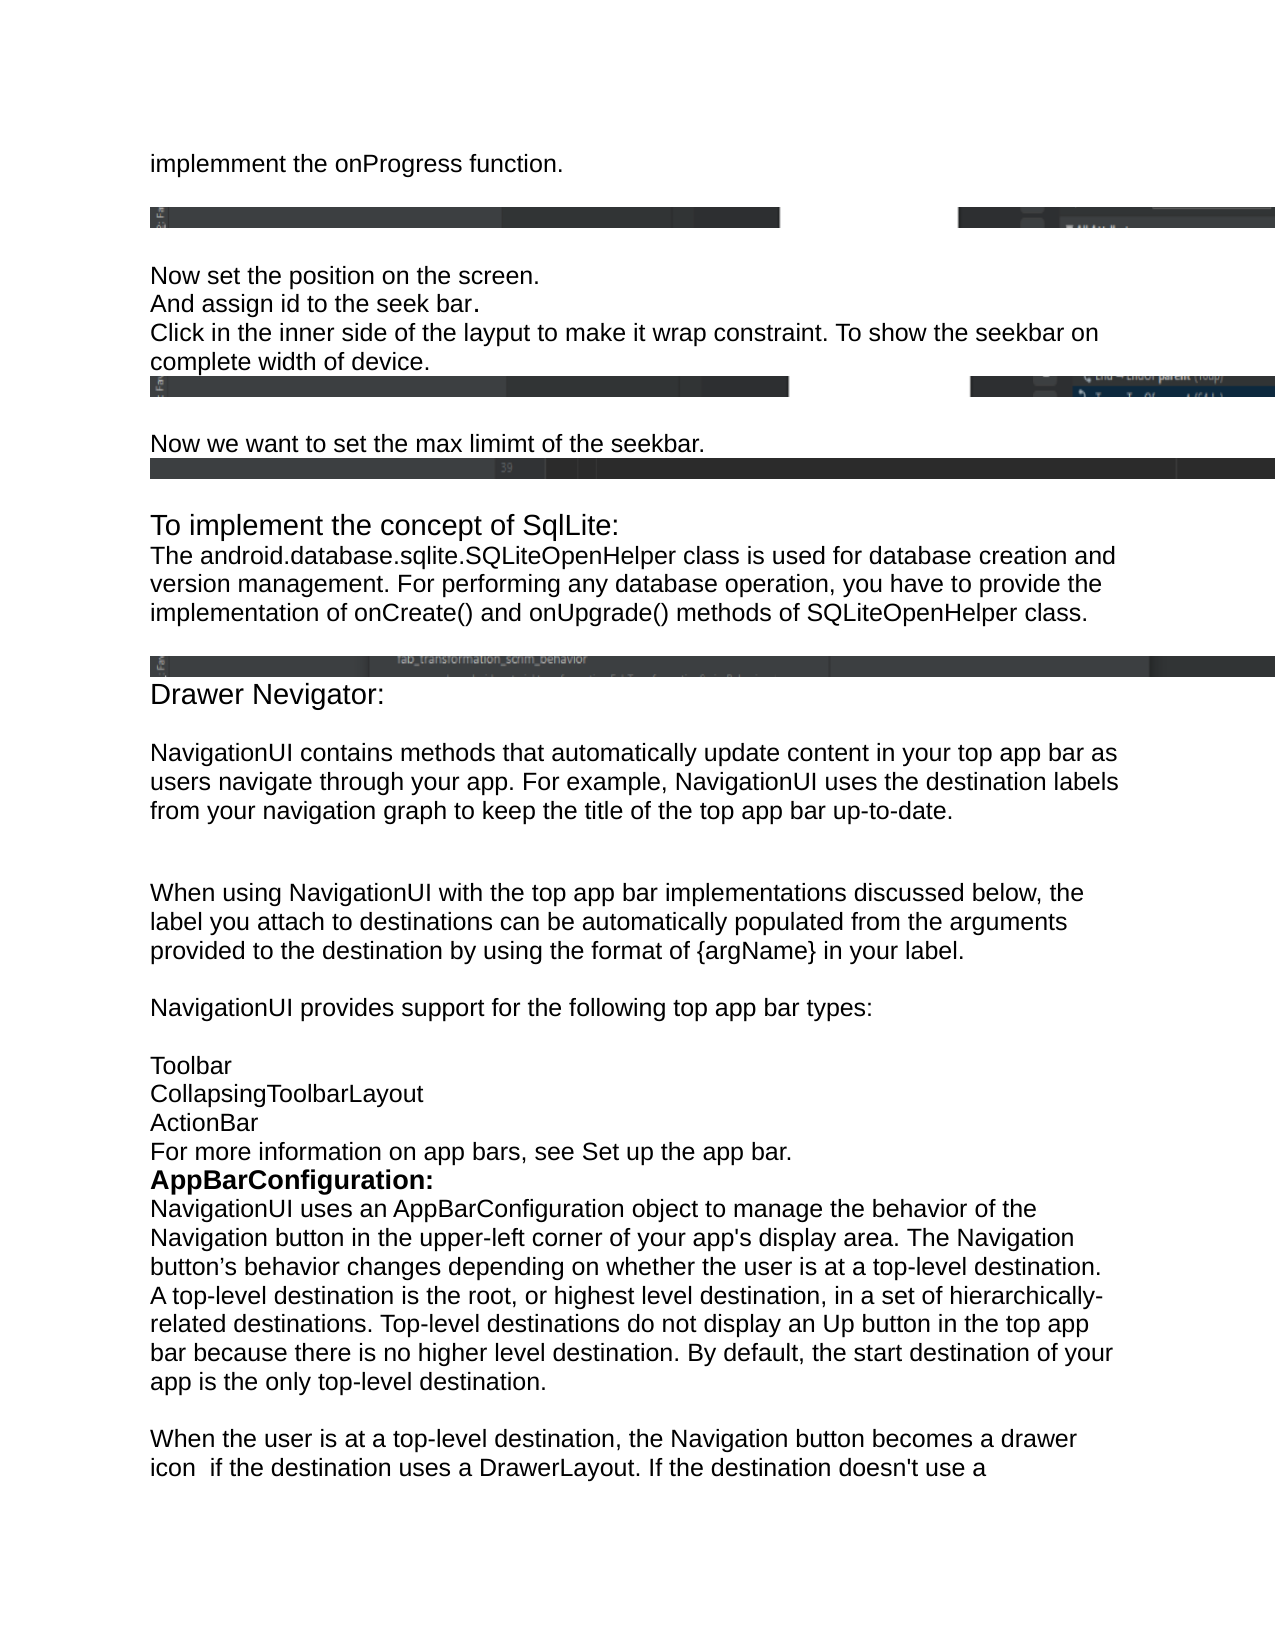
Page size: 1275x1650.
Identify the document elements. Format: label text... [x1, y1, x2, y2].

text When using NavigationUI with the top app bar implementations discussed below, the label you attach to destinations can be automatically populated from the arguments provided to the destination by using the format of {argName} in your label. [150, 879, 1125, 965]
text The android.database.sqlite.SQLiteOpenHelper class is used for database creation and version management. For performing any database operation, you have to provide the implementation of onCreate() and onUpgrade() methods of SQLiteOpenHelper class. [150, 541, 1125, 627]
text CollapsingToolbarLayout [150, 1080, 1125, 1109]
text NavigationUI uses an AppBarConfiguration object to manage the behavior of the Navigation button in the upper-left corner of your app's display area. The Navigation button’s behavior changes depending on whether the user is at a top-level destination. [150, 1195, 1125, 1281]
text A top-level destination is the root, or highest level destination, in a set of hierarchically-related destinations. Top-level destinations do not display an Up button in the top app bar because there is no higher level destination. By default, the start destination of your app is the only top-level destination. [150, 1281, 1125, 1396]
text Now set the position on the screen. [150, 261, 1125, 290]
text Drawer Nevigator: [150, 681, 1125, 710]
text To implement the concept of SqlLite: [150, 512, 1125, 541]
text AppBarConfiguration: [150, 1166, 1125, 1195]
text NavigationUI provides support for the following top app bar types: [150, 994, 1125, 1022]
text And assign id to the seek bar. [150, 290, 1125, 319]
text For more information on app bars, see Set up the app bar. [150, 1137, 1125, 1166]
text Click in the inner side of the layput to make it wrap constraint. To show the seekbar on complete width of device. [150, 319, 1125, 376]
text Now we want to set the max limimt of the seekbar. [150, 430, 1125, 458]
text Toolbar [150, 1051, 1125, 1080]
text NavigationUI contains methods that automatically update content in your top app bar as users navigate through your app. For example, NavigationUI uses the destination labels from your navigation graph to keep the title of the top app bar up-to-date. [150, 739, 1125, 825]
text ActionBar [150, 1109, 1125, 1137]
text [150, 1425, 1125, 1482]
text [150, 150, 1125, 179]
